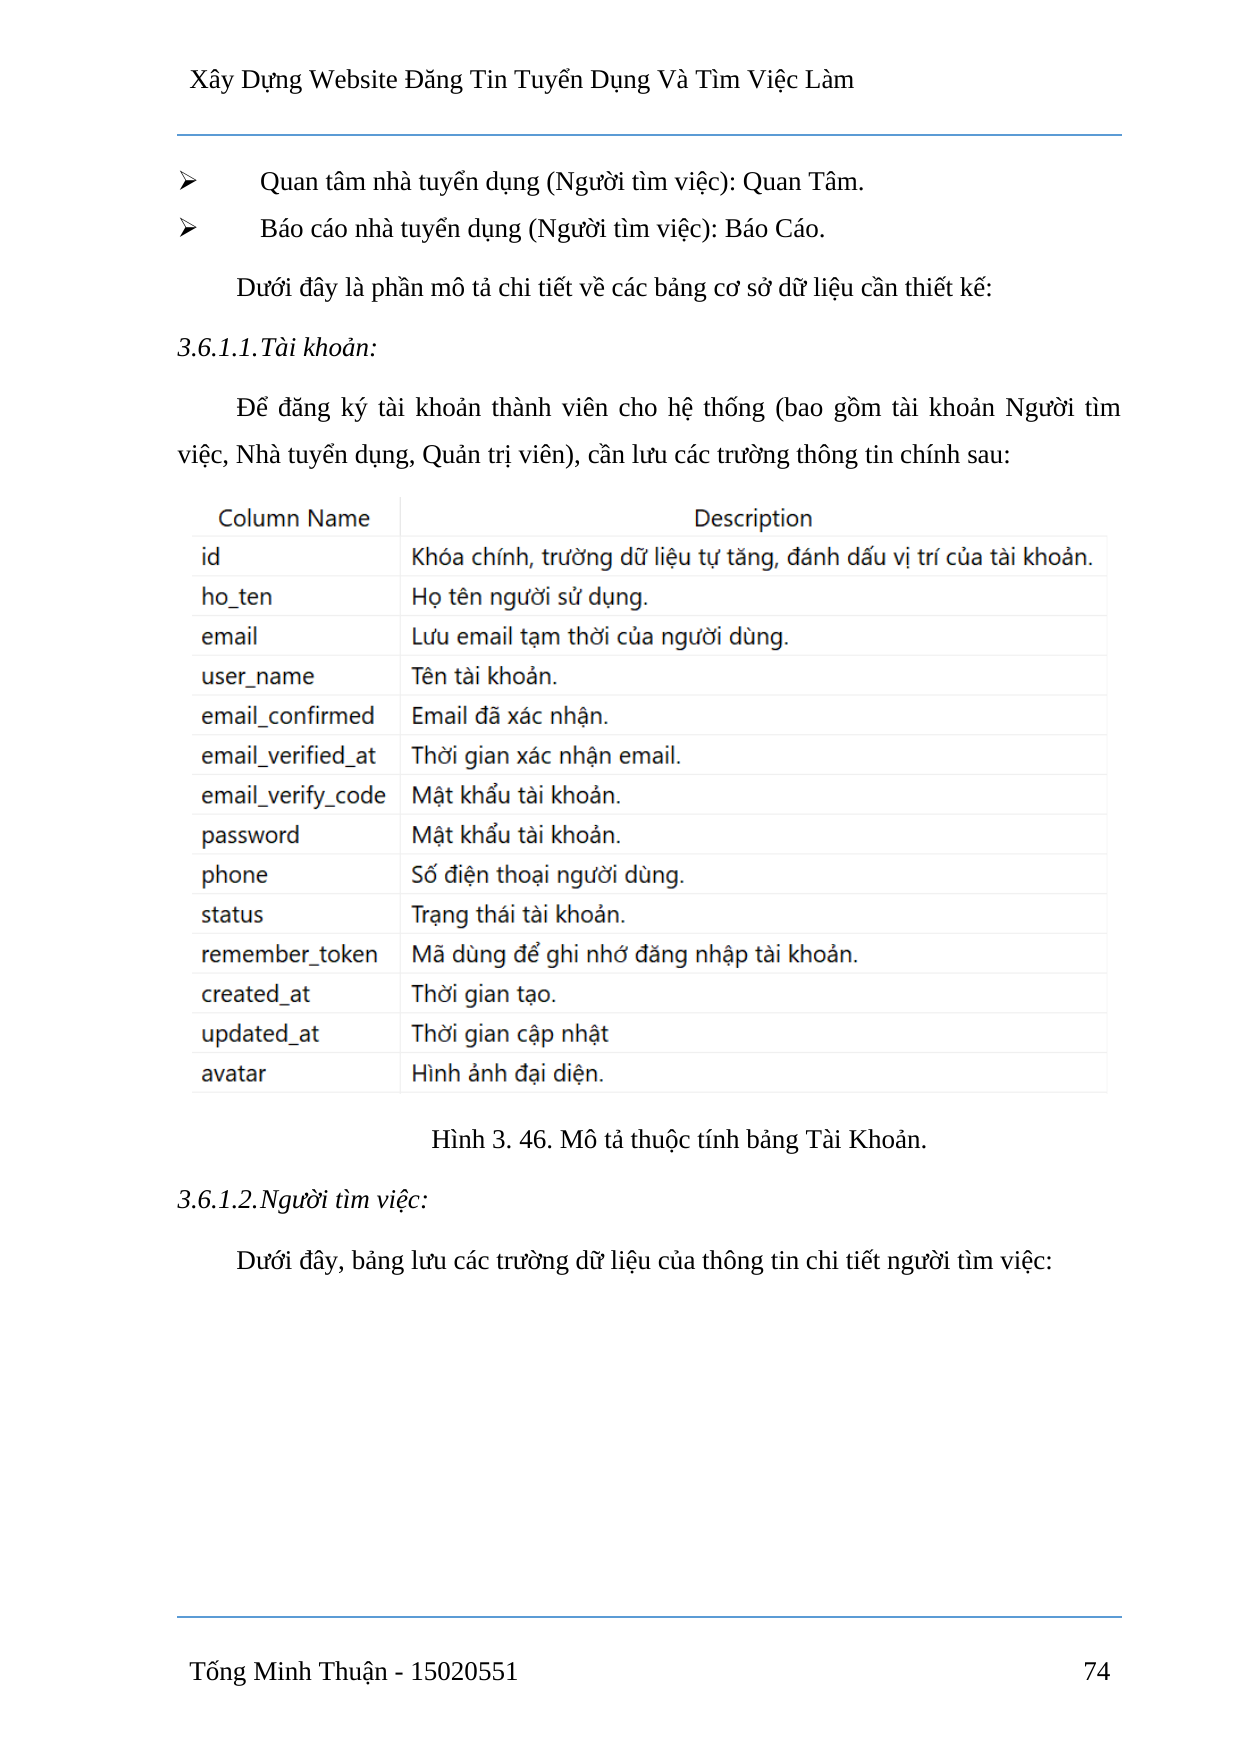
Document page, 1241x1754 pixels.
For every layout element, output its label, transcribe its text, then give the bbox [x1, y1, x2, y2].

text Người tìm việc: [177, 1183, 1122, 1215]
text Dưới đây, bảng lưu các trường dữ liệu của thông tin chi tiết người tìm việc: [177, 1244, 1122, 1275]
text Hình 3. 46. Mô tả thuộc tính bảng Tài Khoản. [177, 1123, 1122, 1154]
text Để đăng ký tài khoản thành viên cho hệ thống (bao gồm tài khoản Người tìm việc, Nhà tuyển dụng, Quản trị viên), cần lưu các trường thông tin chính sau: [177, 391, 1122, 469]
text Dưới đây là phần mô tả chi tiết về các bảng cơ sở dữ liệu cần thiết kế: [177, 272, 1122, 303]
list Báo cáo nhà tuyển dụng (Người tìm việc): Báo Cáo. [177, 212, 1122, 243]
list Quan tâm nhà tuyển dụng (Người tìm việc): Quan Tâm. [177, 165, 1122, 197]
text Tài khoản: [177, 331, 1122, 362]
picture [192, 497, 1108, 1094]
